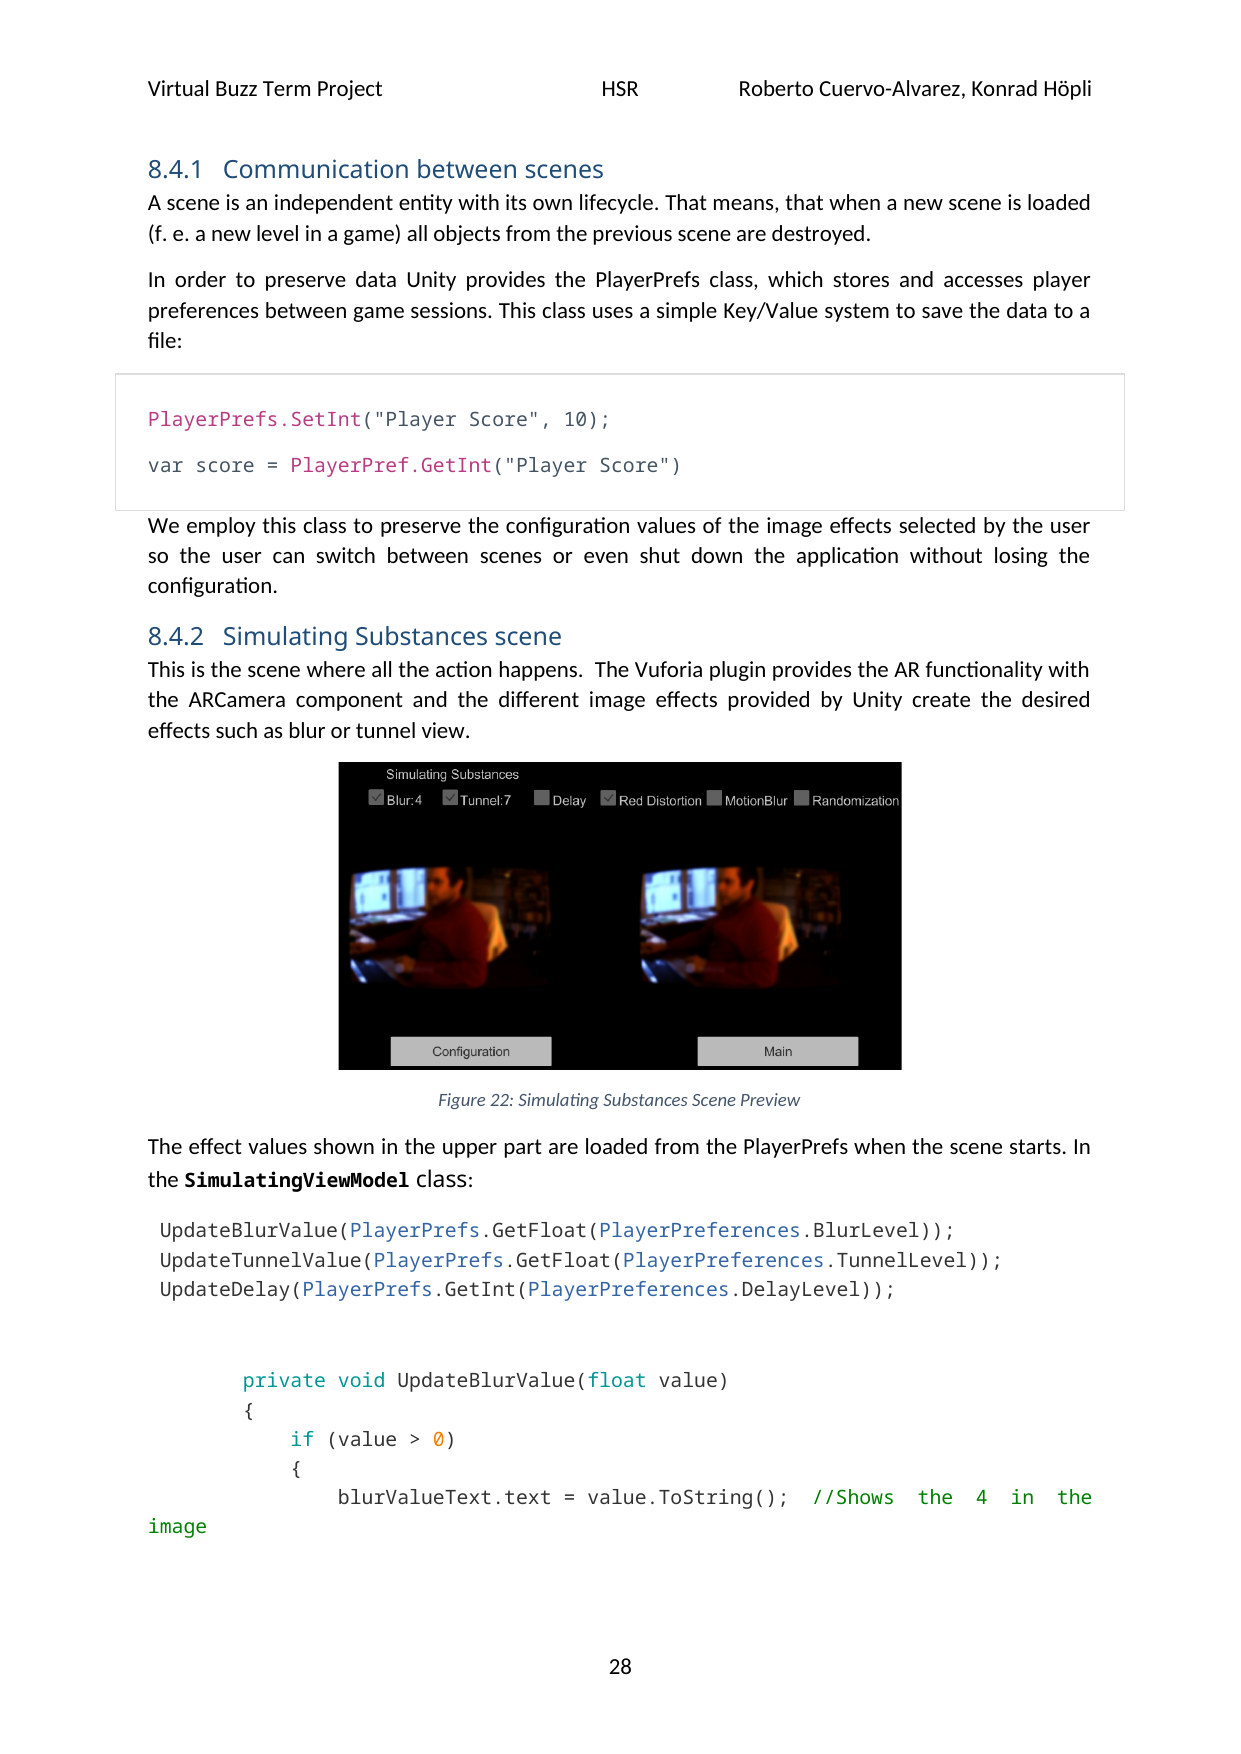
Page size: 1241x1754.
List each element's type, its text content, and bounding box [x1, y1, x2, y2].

text The effect values shown in the upper part are loaded from the PlayerPrefs when the scene starts. In the SimulatingViewModel class: [148, 1132, 1093, 1194]
text This is the scene where all the action happens. The Vuforia plugin provides the AR functionality with the ARCamera component and the different image effects provided by Unity create the desired effects such as blur or tunnel view. [148, 655, 1093, 744]
text UpdateBlurValue(PlayerPrefs.GetFloat(PlayerPreferences.BlurLevel)); UpdateTunnelValue(PlayerPrefs.GetFloat(PlayerPreferences.TunnelLevel)); UpdateDelay(PlayerPrefs.GetInt(PlayerPreferences.DelayLevel)); [148, 1213, 1093, 1302]
picture [338, 762, 902, 1070]
subtitle Simulating Substances scene [148, 618, 1093, 653]
text var score = PlayerPref.GetInt("Player Score") [116, 419, 1124, 510]
text We employ this class to preserve the configuration values of the image effects selected by the user so the user can switch between scenes or even shut down the application without losing the configuration. [148, 511, 1093, 600]
text In order to preserve data Unity provides the PlayerPrefs class, which stores and accesses player preferences between game sessions. This class uses a simple Key/Value system to save the data to a file: [148, 266, 1093, 354]
text A scene is an independent entity with its own lifecycle. That means, that when a new scene is loaded (f. e. a new level in a game) all objects from the previous scene are destroyed. [148, 188, 1093, 247]
text Figure 22: Simulating Substances Scene Preview [148, 1088, 1093, 1111]
text private void UpdateBlurValue(float value) { if (value > 0) { blurValueText.text = value.ToString(); //Shows the 4 in the image [148, 1367, 1093, 1539]
subtitle Communication between scenes [148, 152, 1093, 186]
text PlayerPrefs.SetInt("Player Score", 10); [116, 375, 1124, 419]
